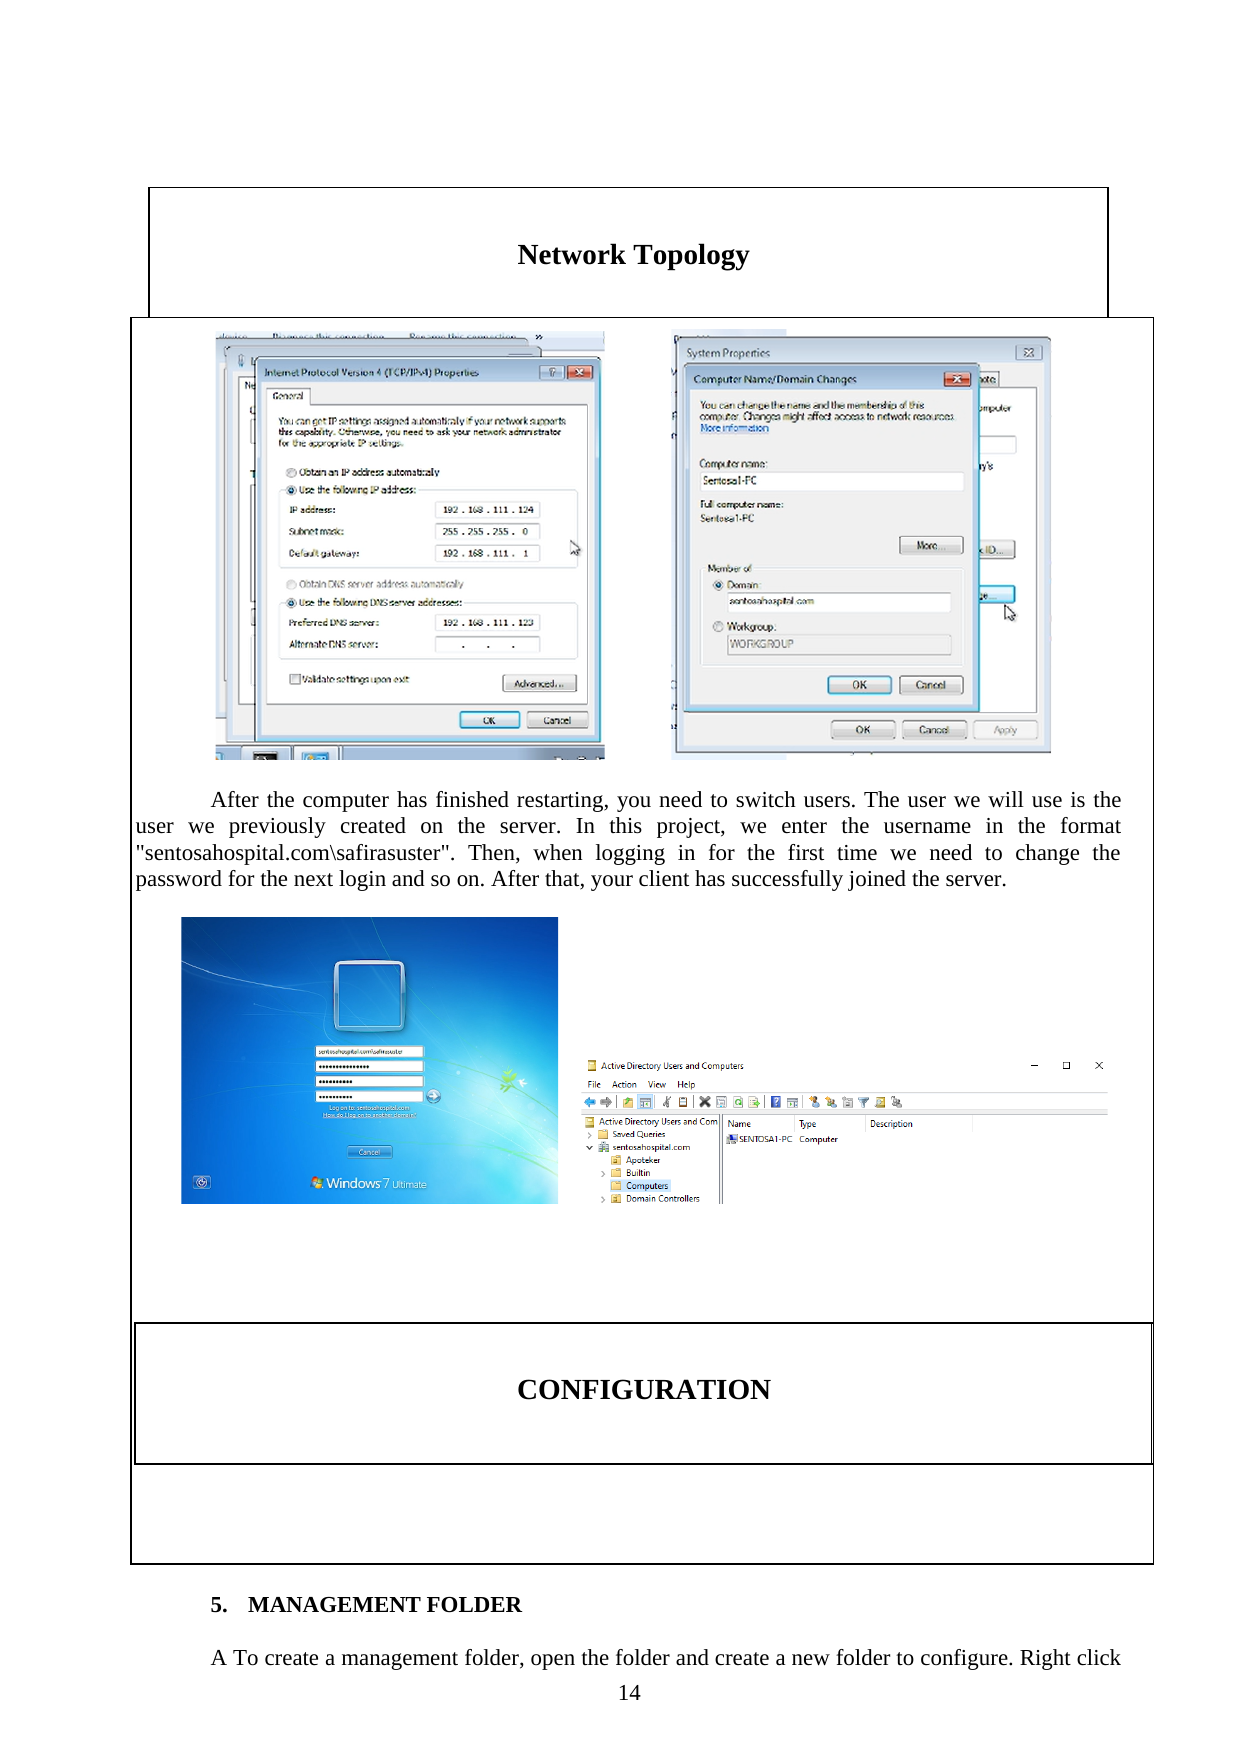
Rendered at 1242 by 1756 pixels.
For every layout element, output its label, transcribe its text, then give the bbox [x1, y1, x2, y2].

picture [671, 329, 1052, 760]
table_header CONFIGURATION [136, 1324, 1151, 1463]
picture [581, 1060, 1108, 1204]
picture [215, 331, 605, 760]
text After the computer has finished restarting, you need to switch users. The user we will use is the user we previously created on the server. In this project, we enter the username in the format "sentosahospital.com\safirasuster". Then, when logging in for the first time we need to change the password for the next login and so on. After that, your client has successfully joined the server. [135, 786, 1123, 891]
picture [181, 917, 559, 1204]
list MANAGEMENT FOLDER [210, 1591, 1123, 1618]
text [135, 1644, 1123, 1670]
